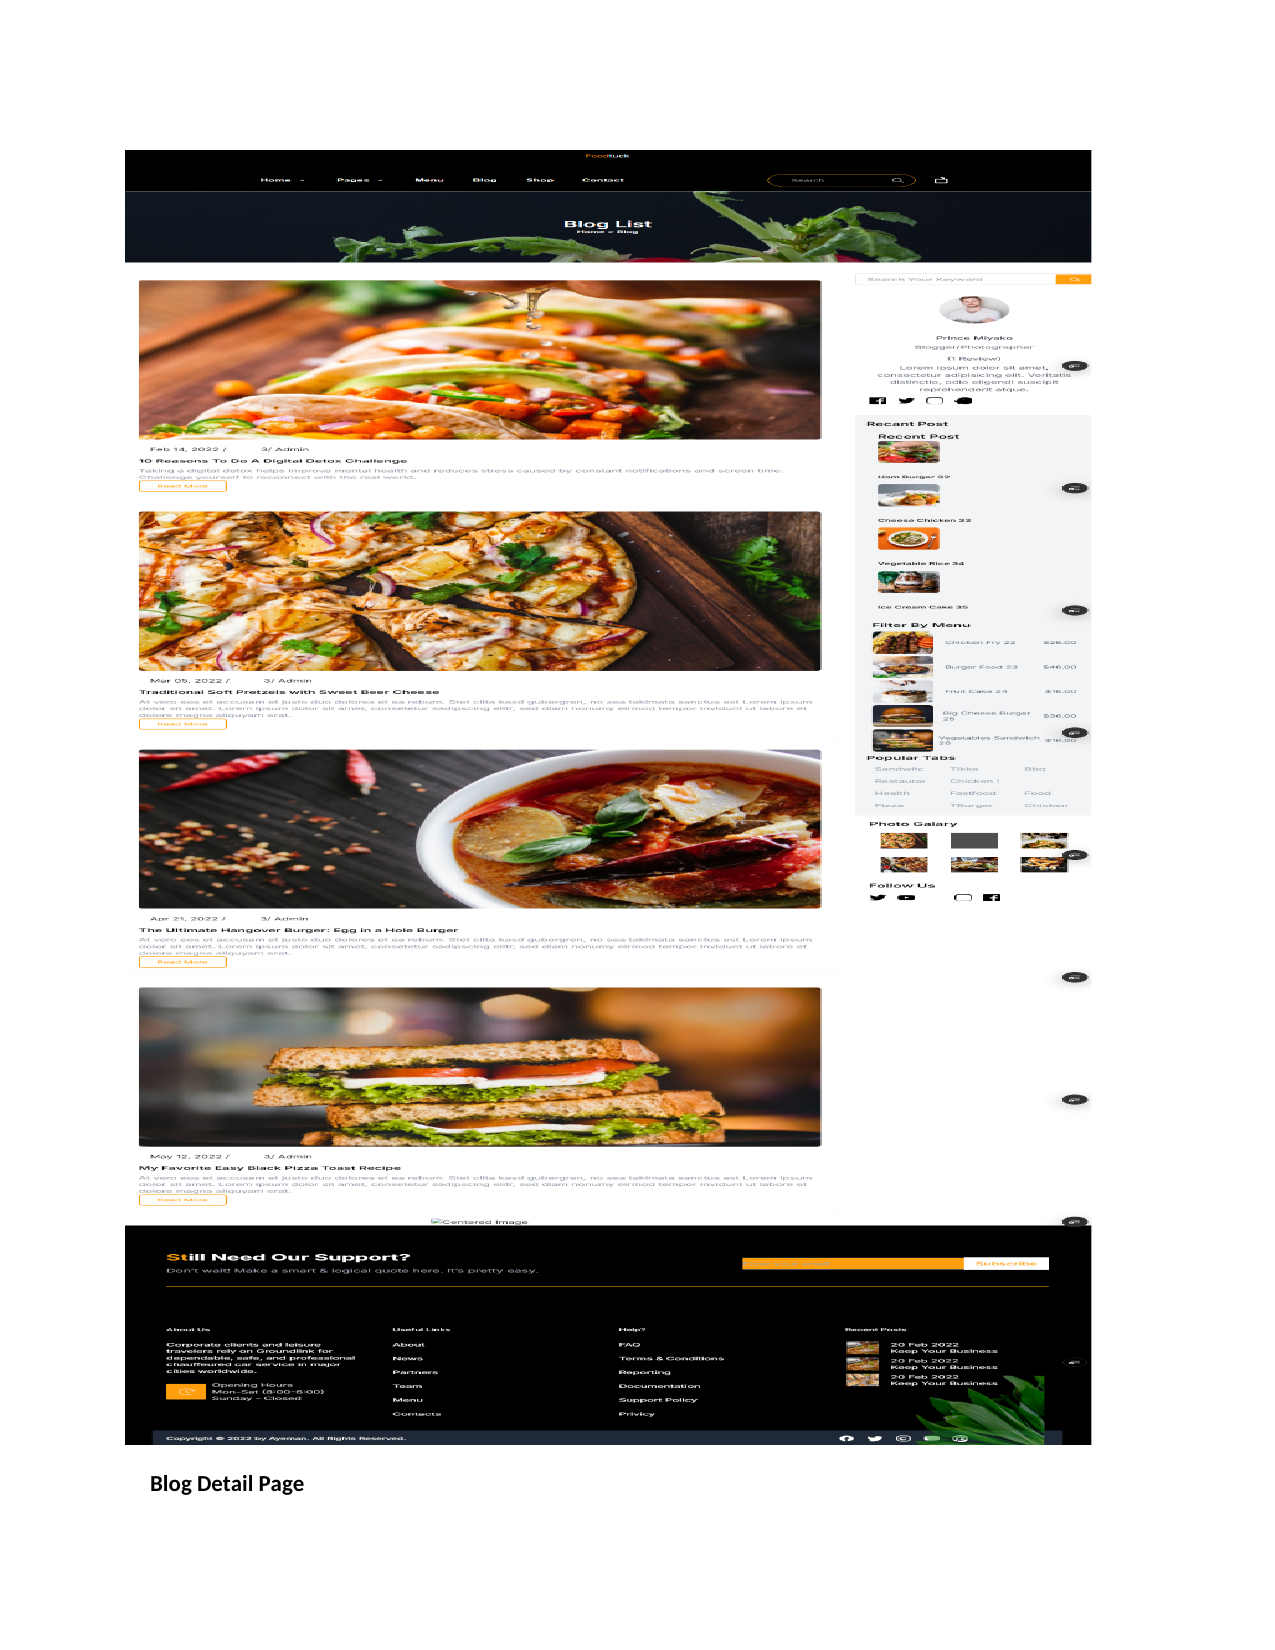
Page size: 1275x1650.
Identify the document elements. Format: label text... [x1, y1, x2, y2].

picture [122, 150, 1092, 1441]
